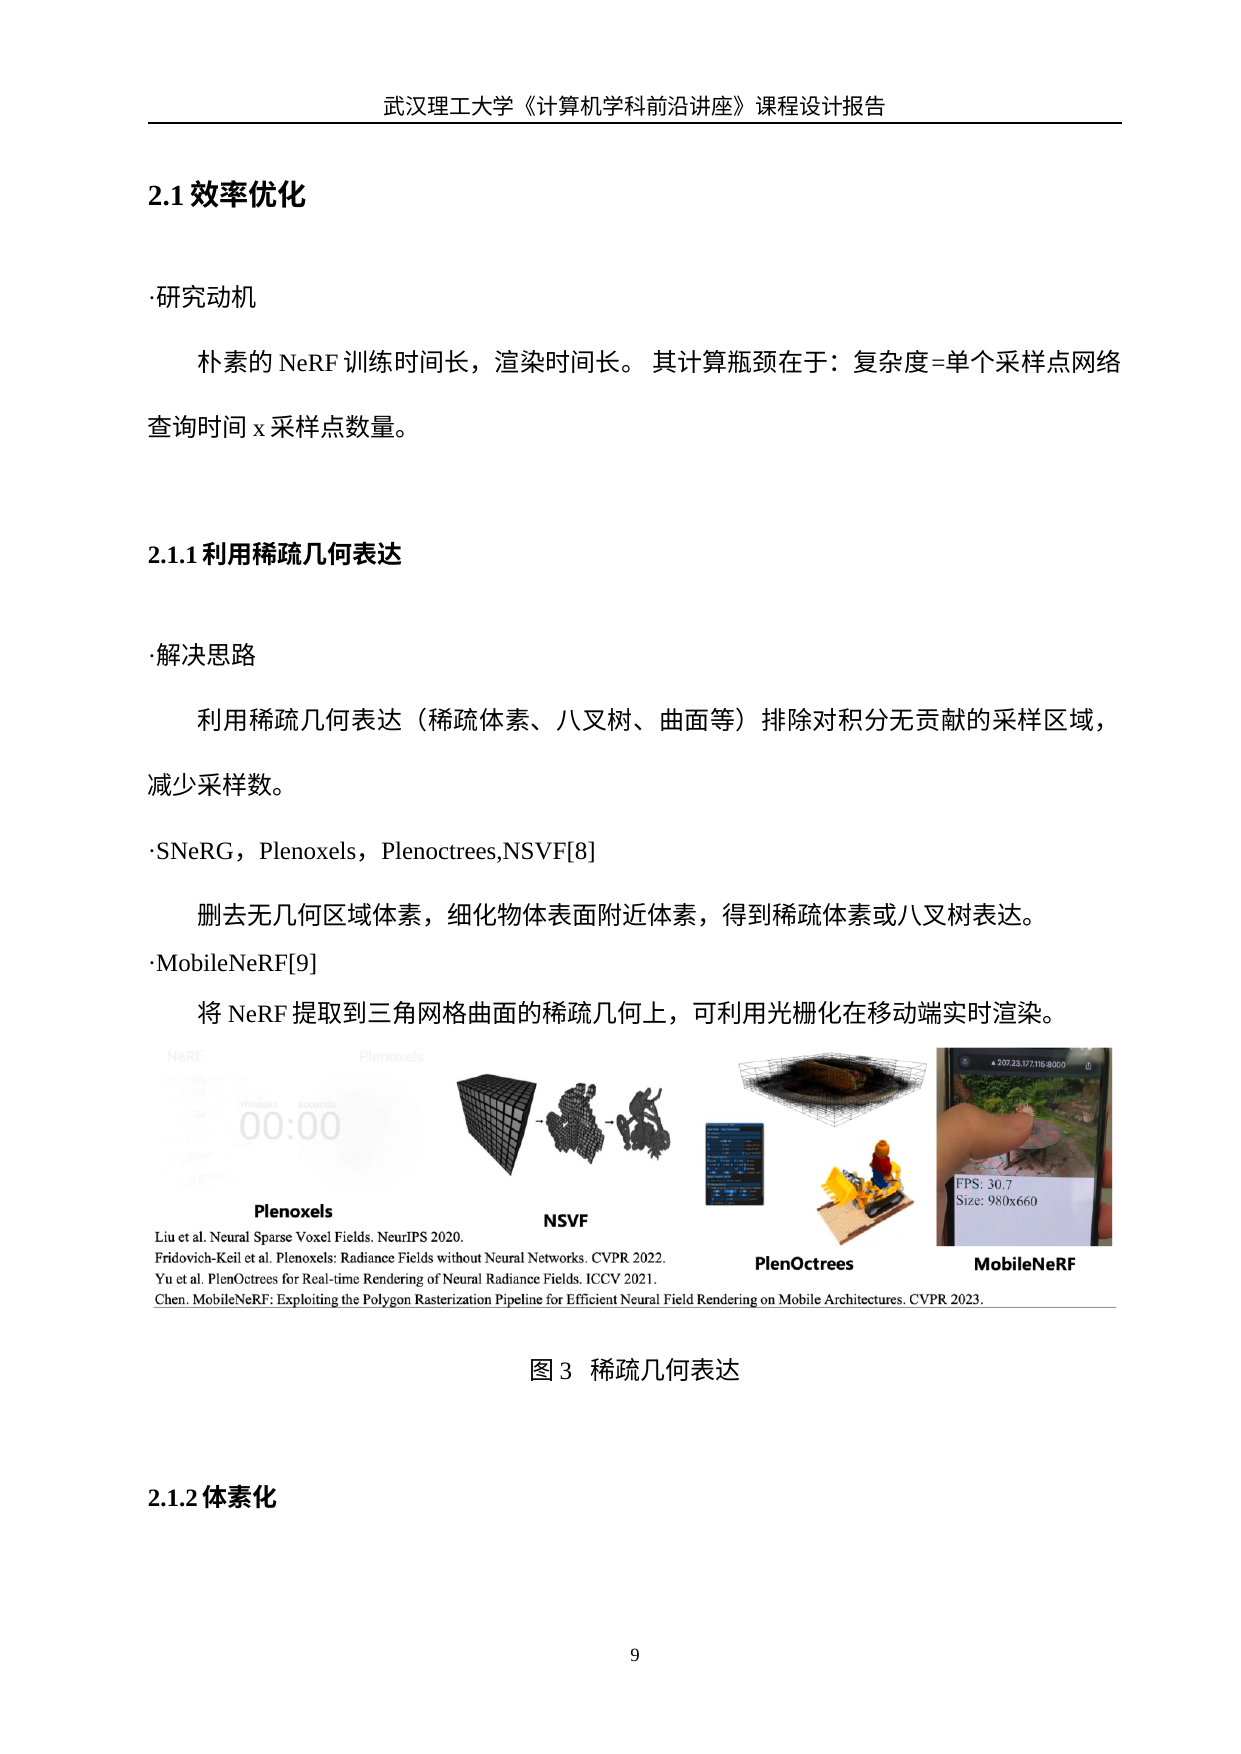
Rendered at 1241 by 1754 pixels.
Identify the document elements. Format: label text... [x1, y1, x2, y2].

text ·MobileNeRF[9] [148, 946, 1122, 979]
picture [153, 1043, 1117, 1308]
text 图3 稀疏几何表达 [148, 1336, 1122, 1401]
text ·研究动机 [148, 263, 1122, 328]
text 利用稀疏几何表达（稀疏体素、八叉树、曲面等）排除对积分无贡献的采样区域，减少采样数。 [148, 686, 1122, 816]
text 将NeRF提取到三角网格曲面的稀疏几何上，可利用光栅化在移动端实时渲染。 [148, 979, 1122, 1044]
text 朴素的NeRF训练时间长，渲染时间长。 其计算瓶颈在于：复杂度=单个采样点网络查询时间x采样点数量。 [148, 328, 1122, 458]
text ·解决思路 [148, 621, 1122, 686]
text ·SNeRG，Plenoxels，Plenoctrees,NSVF[8] [148, 816, 1122, 881]
text 2.1.2体素化 [148, 1463, 1122, 1528]
text 2.1.1利用稀疏几何表达 [148, 520, 1122, 585]
text 删去无几何区域体素，细化物体表面附近体素，得到稀疏体素或八叉树表达。 [148, 881, 1122, 946]
text 2.1效率优化 [148, 161, 1122, 226]
